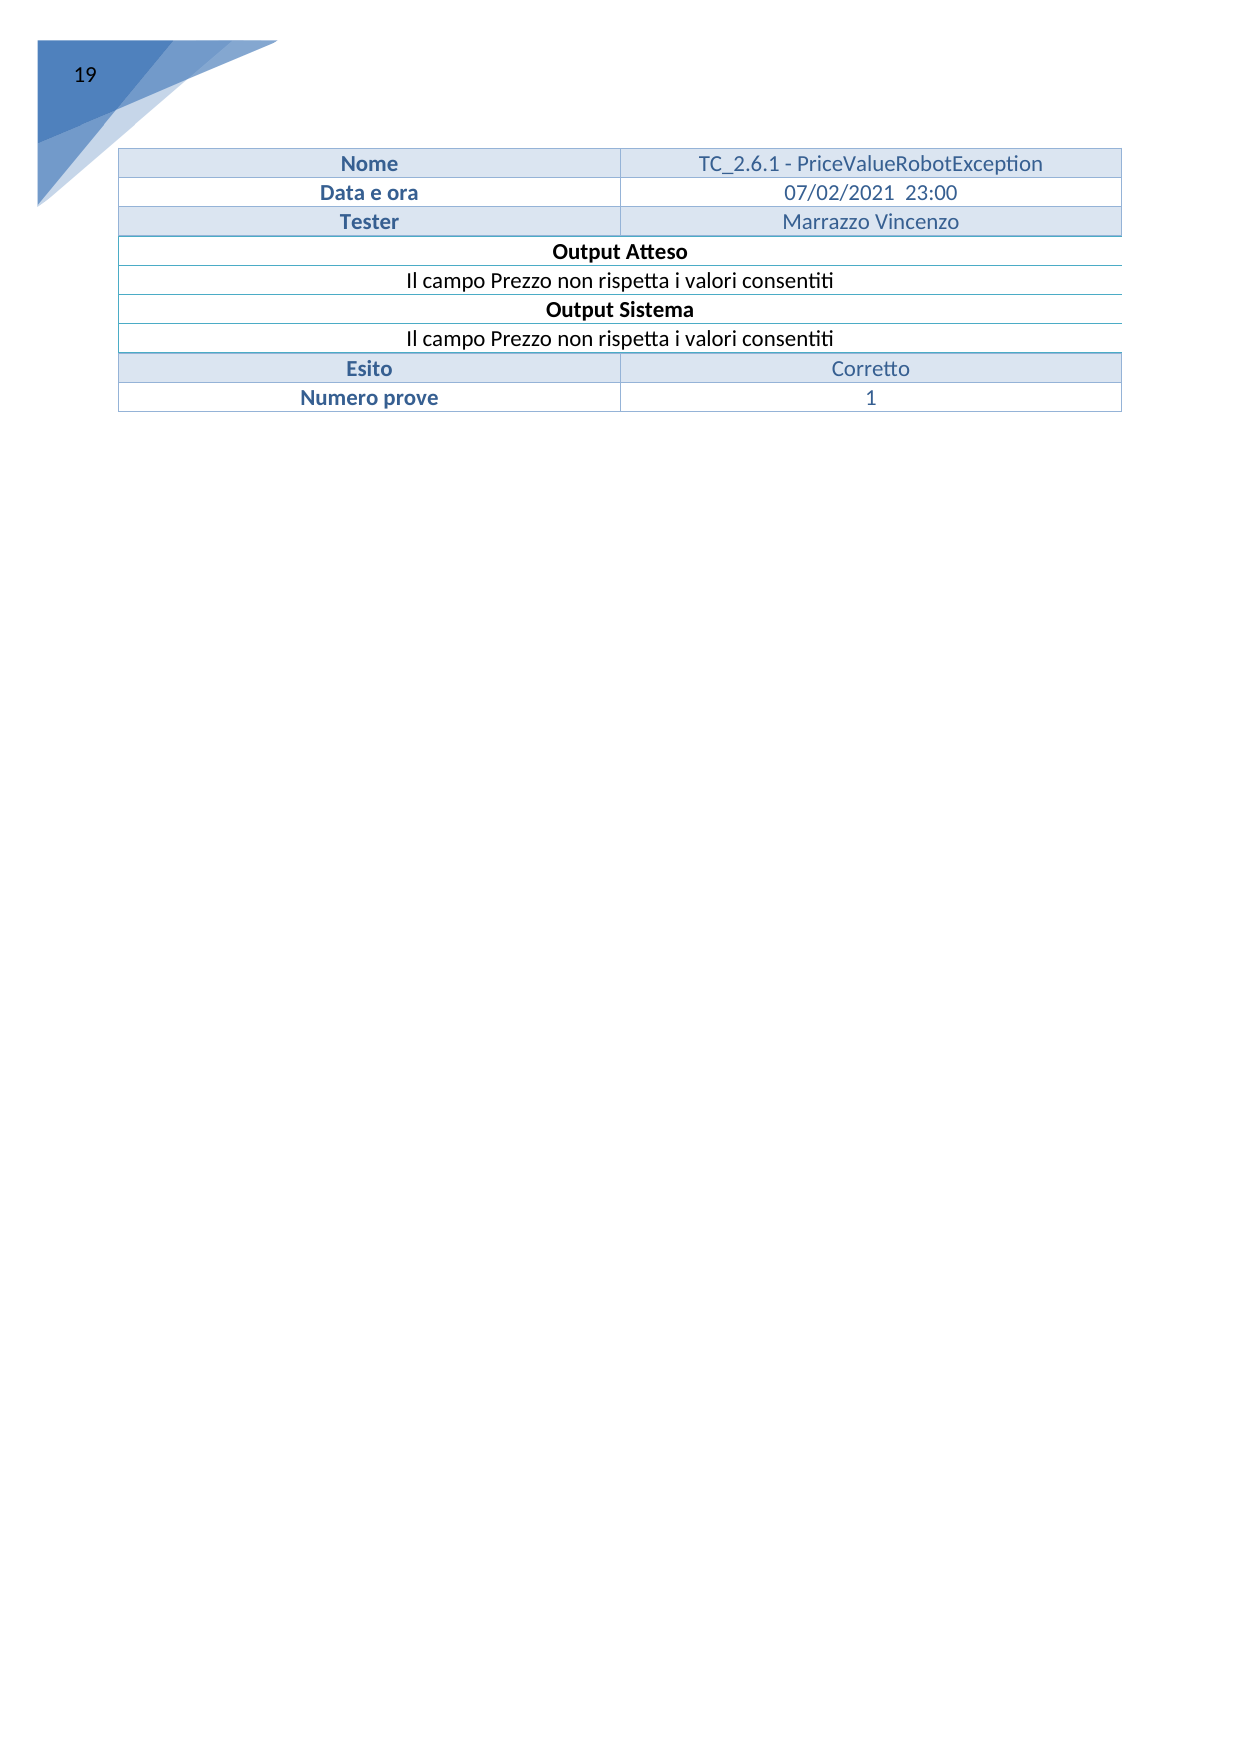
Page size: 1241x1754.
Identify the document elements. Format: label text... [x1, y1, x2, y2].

table_cell 1 [621, 383, 1121, 411]
table_cell Numero prove [119, 383, 620, 411]
table_cell Marrazzo Vincenzo [621, 207, 1121, 235]
table_cell Tester [119, 207, 620, 235]
table_cell Il campo Prezzo non rispetta i valori consentiti [119, 266, 1122, 294]
table_header Nome [119, 149, 620, 177]
table_cell Data e ora [119, 178, 620, 206]
table_header Corretto [621, 354, 1121, 382]
picture [37, 40, 279, 209]
table_header Output Atteso [119, 237, 1122, 265]
table_cell 07/02/2021 23:00 [621, 178, 1121, 206]
table_header TC_2.6.1 - PriceValueRobotException [621, 149, 1121, 177]
table_cell Output Sistema [119, 295, 1122, 323]
table_header Esito [119, 354, 620, 382]
table_cell Il campo Prezzo non rispetta i valori consentiti [119, 324, 1122, 352]
